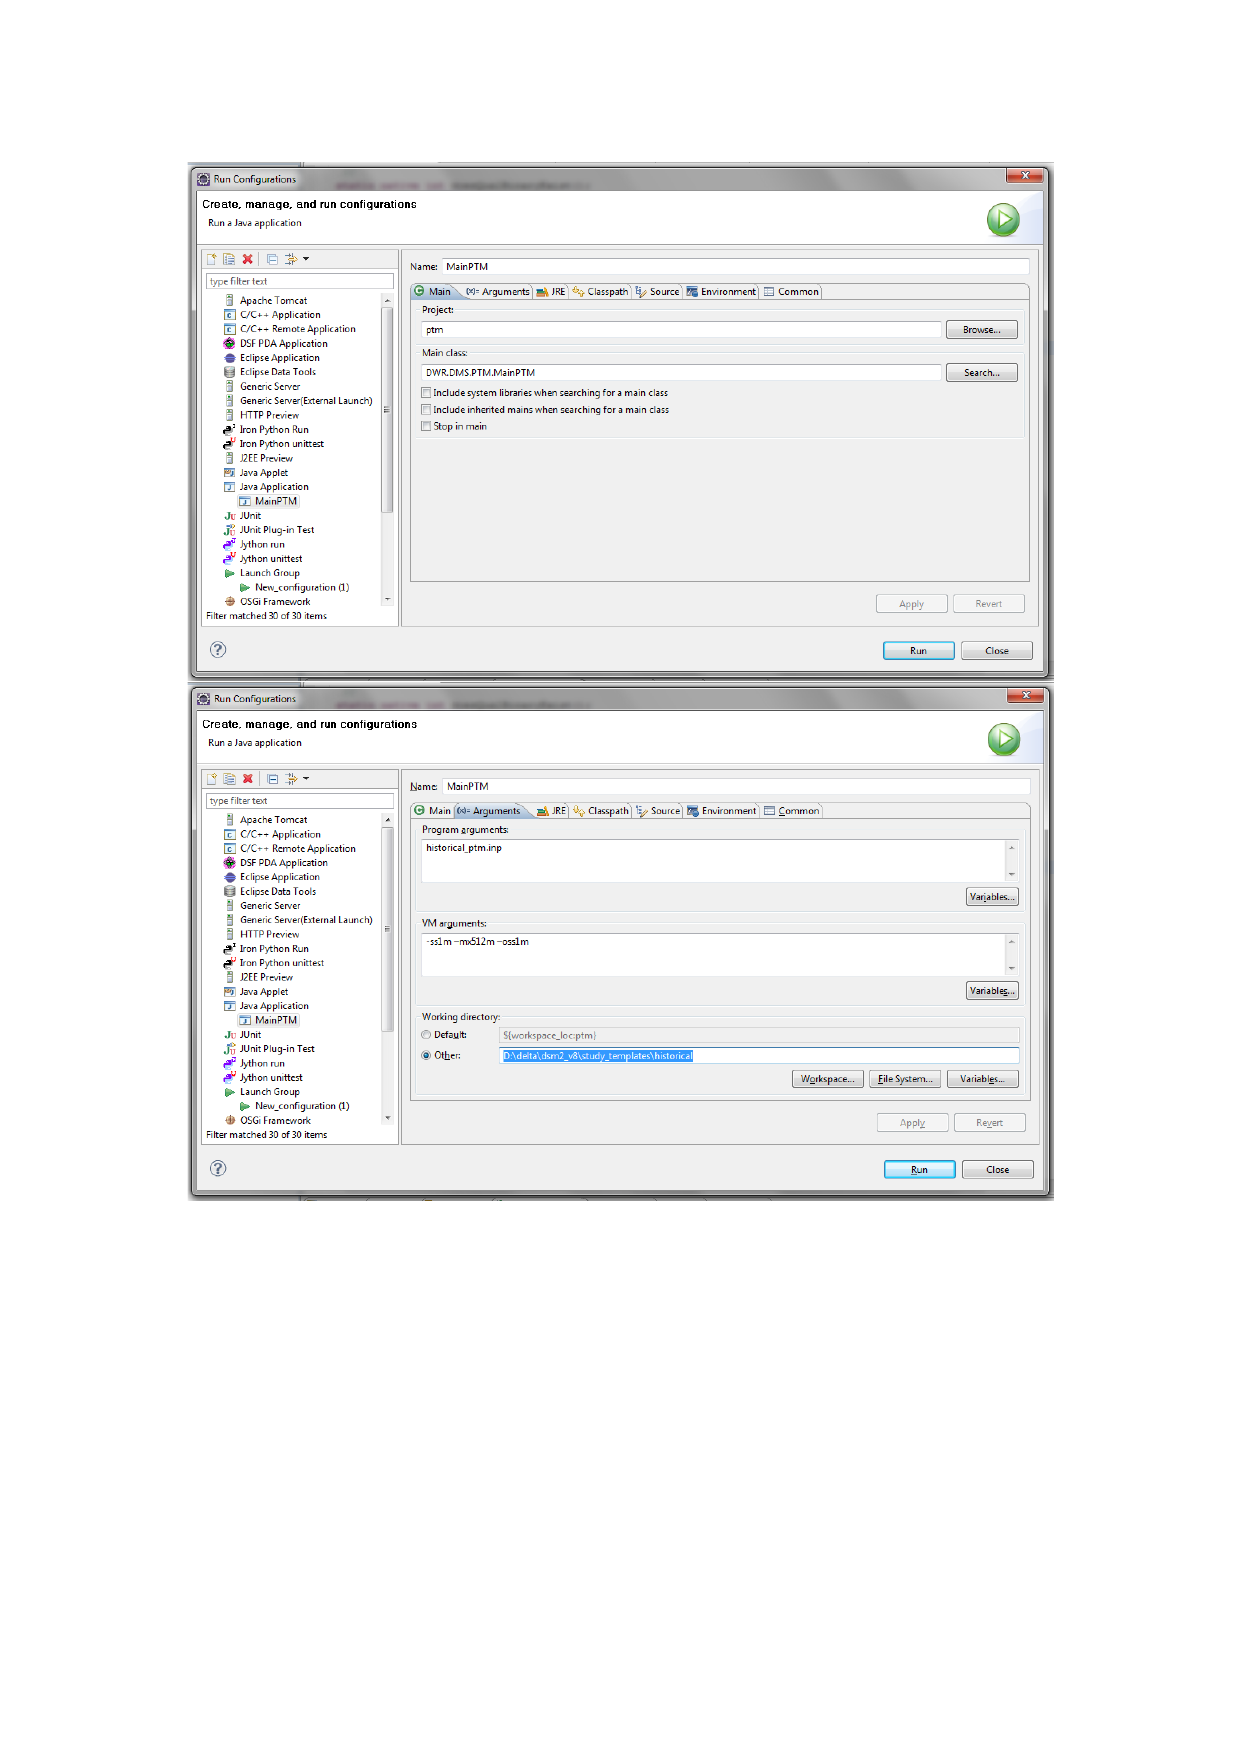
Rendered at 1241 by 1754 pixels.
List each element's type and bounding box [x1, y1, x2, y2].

picture [187, 682, 1054, 1201]
picture [187, 162, 1054, 681]
